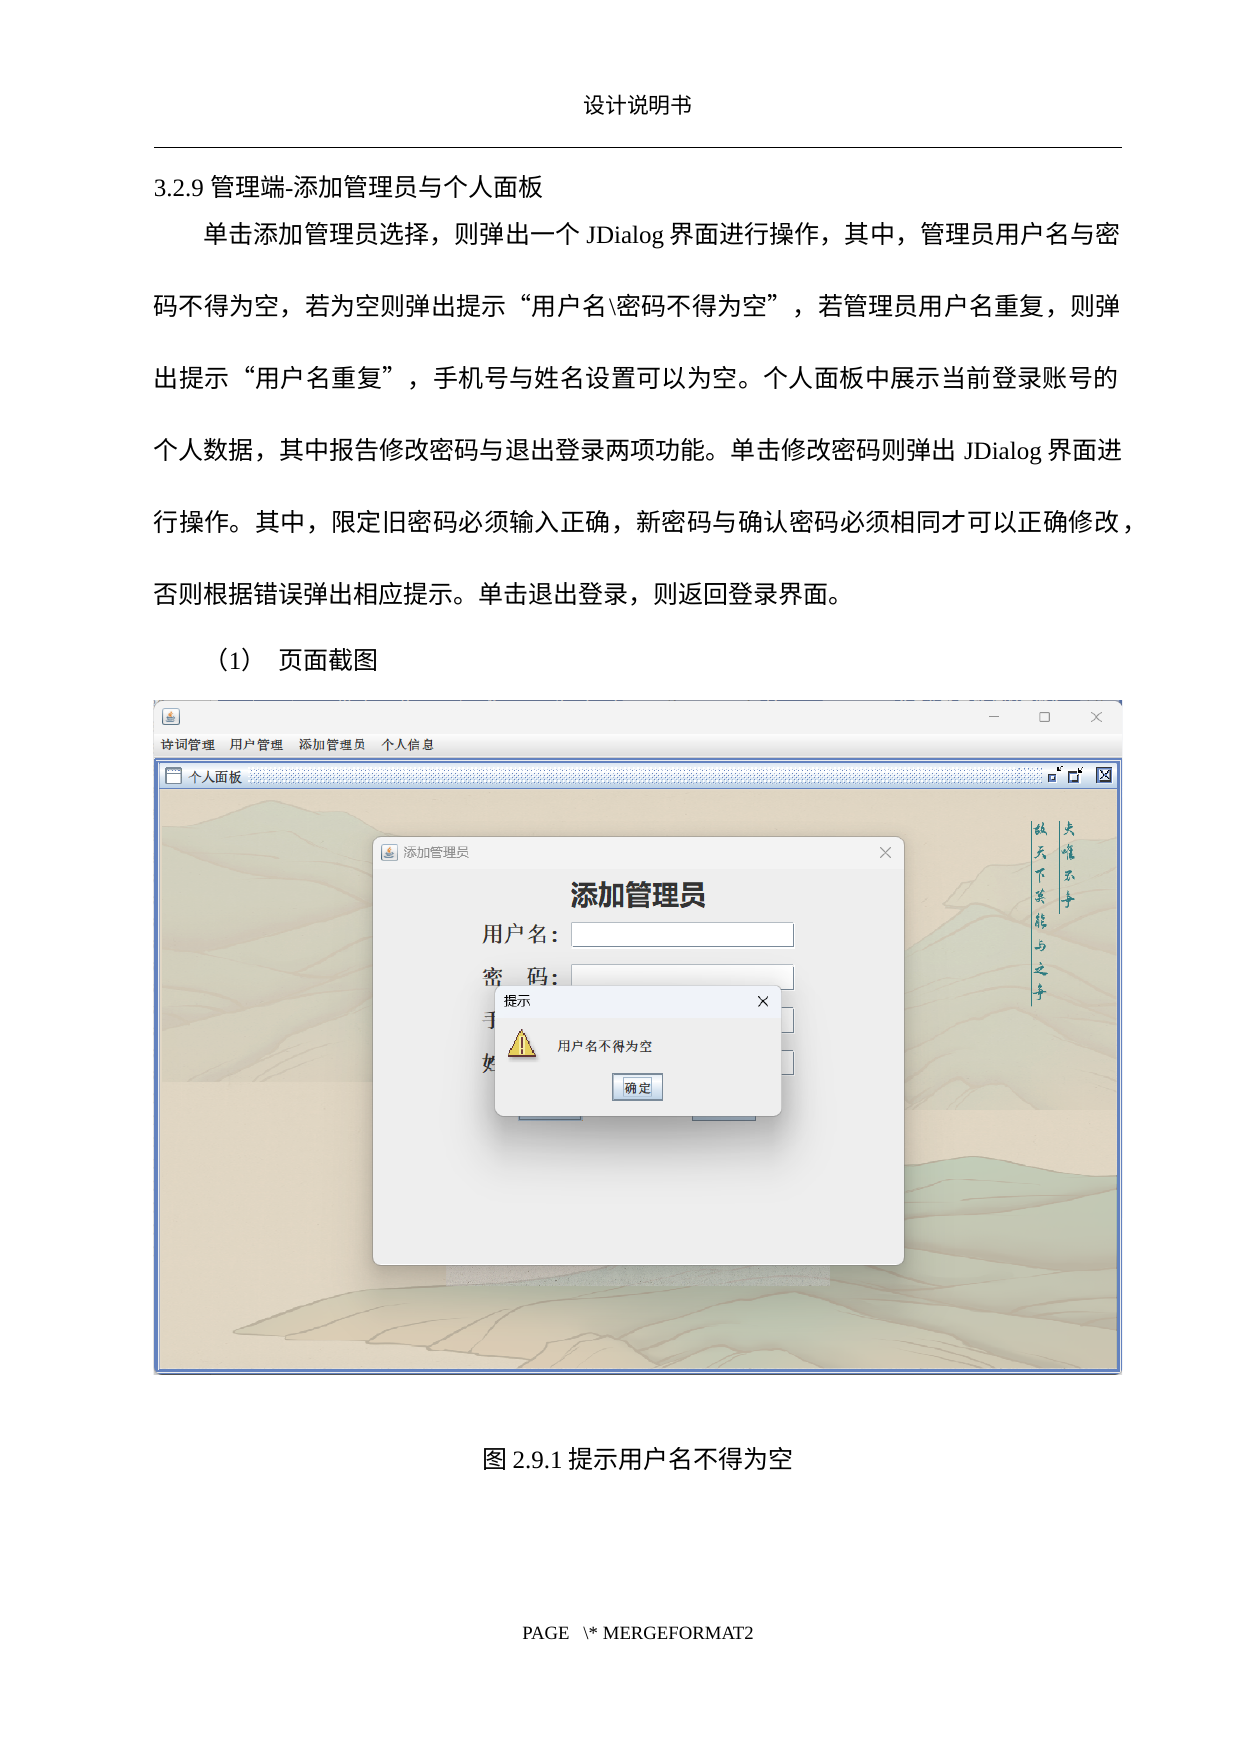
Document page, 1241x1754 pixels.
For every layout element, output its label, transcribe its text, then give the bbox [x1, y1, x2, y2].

list 页面截图 [203, 634, 1122, 682]
picture [153, 700, 1123, 1375]
text 图2.9.1 提示用户名不得为空 [153, 1434, 1122, 1482]
subtitle 3.2.9 管理端-添加管理员与个人面板 [153, 161, 1122, 209]
text 单击添加管理员选择，则弹出一个JDialog界面进行操作，其中，管理员用户名与密码不得为空，若为空则弹出提示“用户名\密码不得为空”，若管理员用户名重复，则弹出提示“用户名重复”，手机号与姓名设置可以为空。个人面板中展示当前登录账号的个人数据，其中报告修改密码与退出登录两项功能。单击修改密码则弹出JDialog界面进行操作。其中，限定旧密码必须输入正确，新密码与确认密码必须相同才可以正确修改，否则根据错误弹出相应提示。单击退出登录，则返回登录界面。 [153, 209, 1122, 616]
